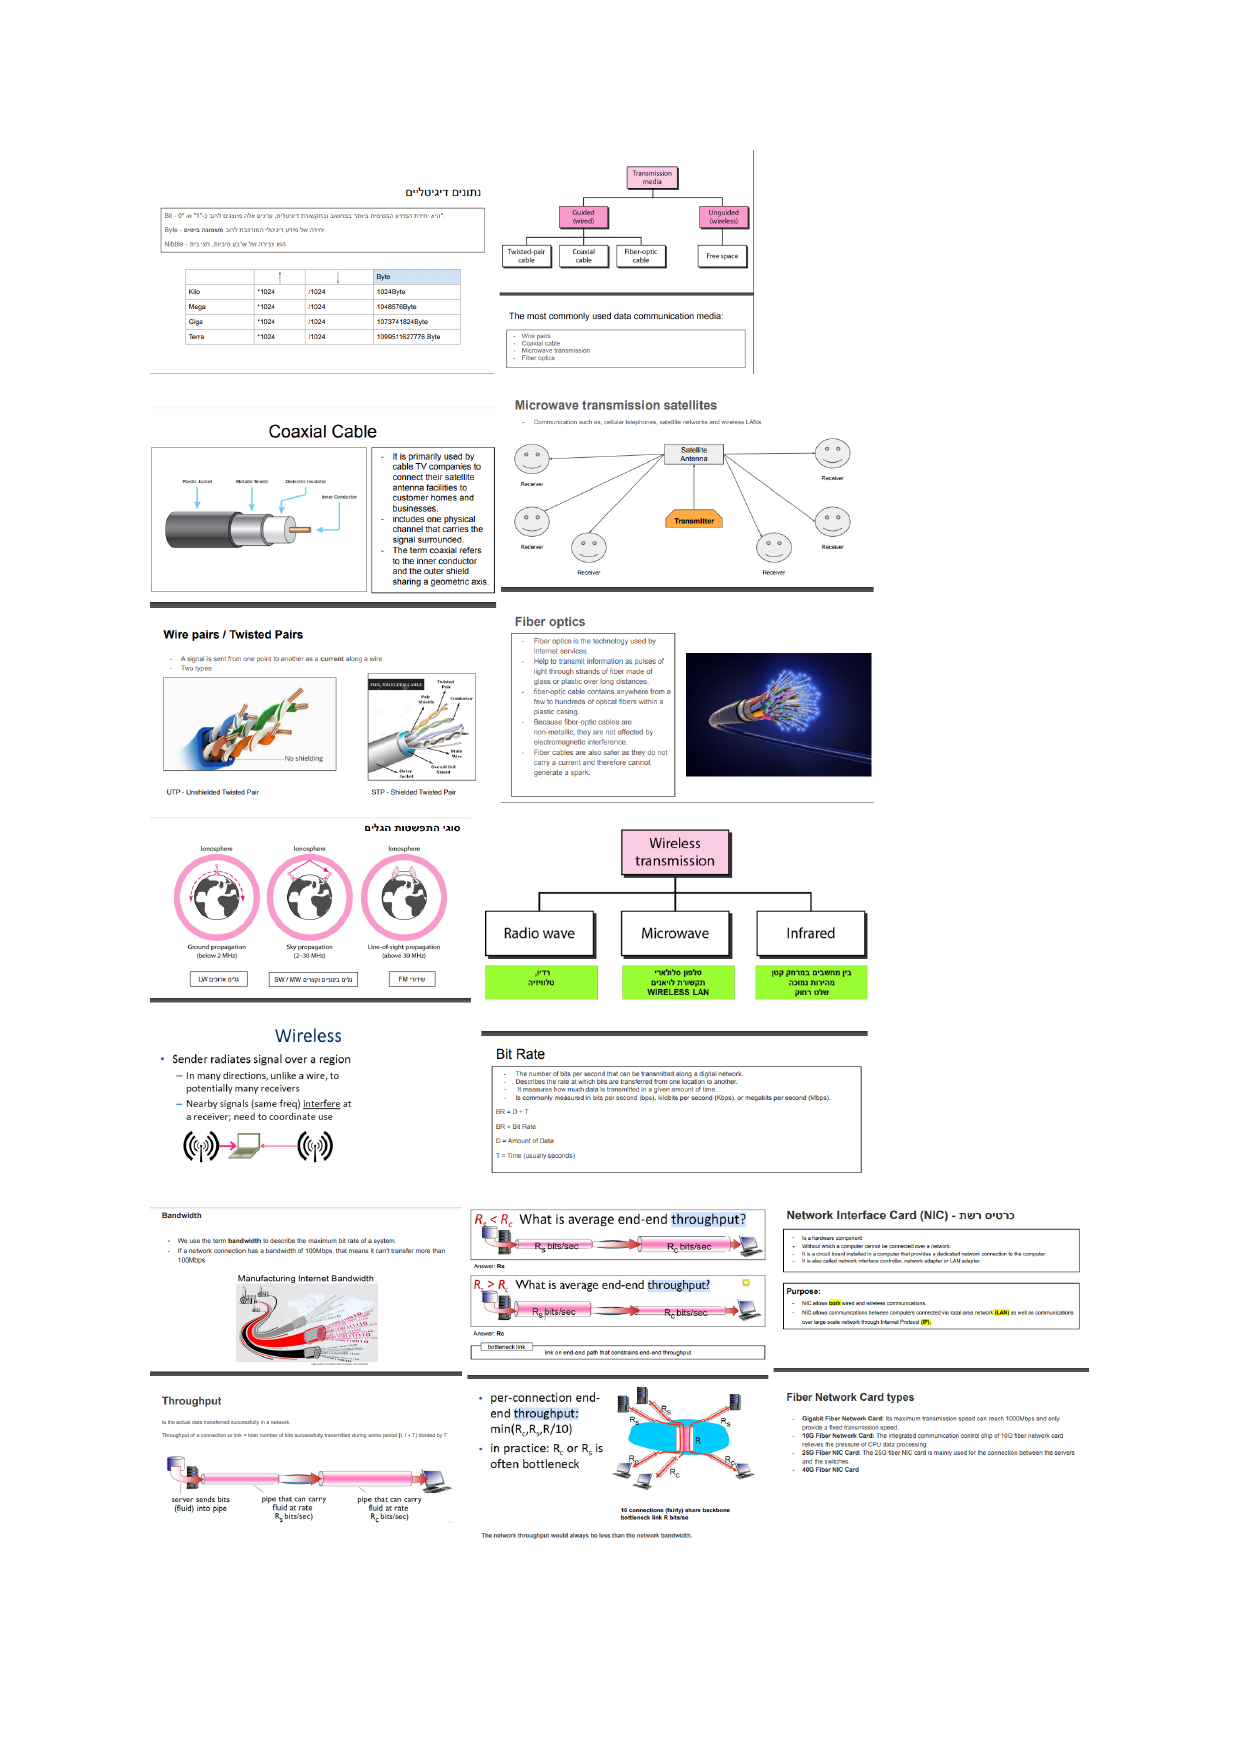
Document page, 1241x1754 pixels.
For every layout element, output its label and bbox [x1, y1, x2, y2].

picture [150, 180, 495, 374]
picture [481, 810, 868, 1182]
picture [499, 150, 754, 374]
picture [501, 376, 874, 803]
picture [150, 407, 497, 803]
picture [150, 1207, 462, 1549]
picture [773, 1189, 1089, 1549]
picture [150, 817, 471, 1182]
picture [467, 1204, 769, 1549]
